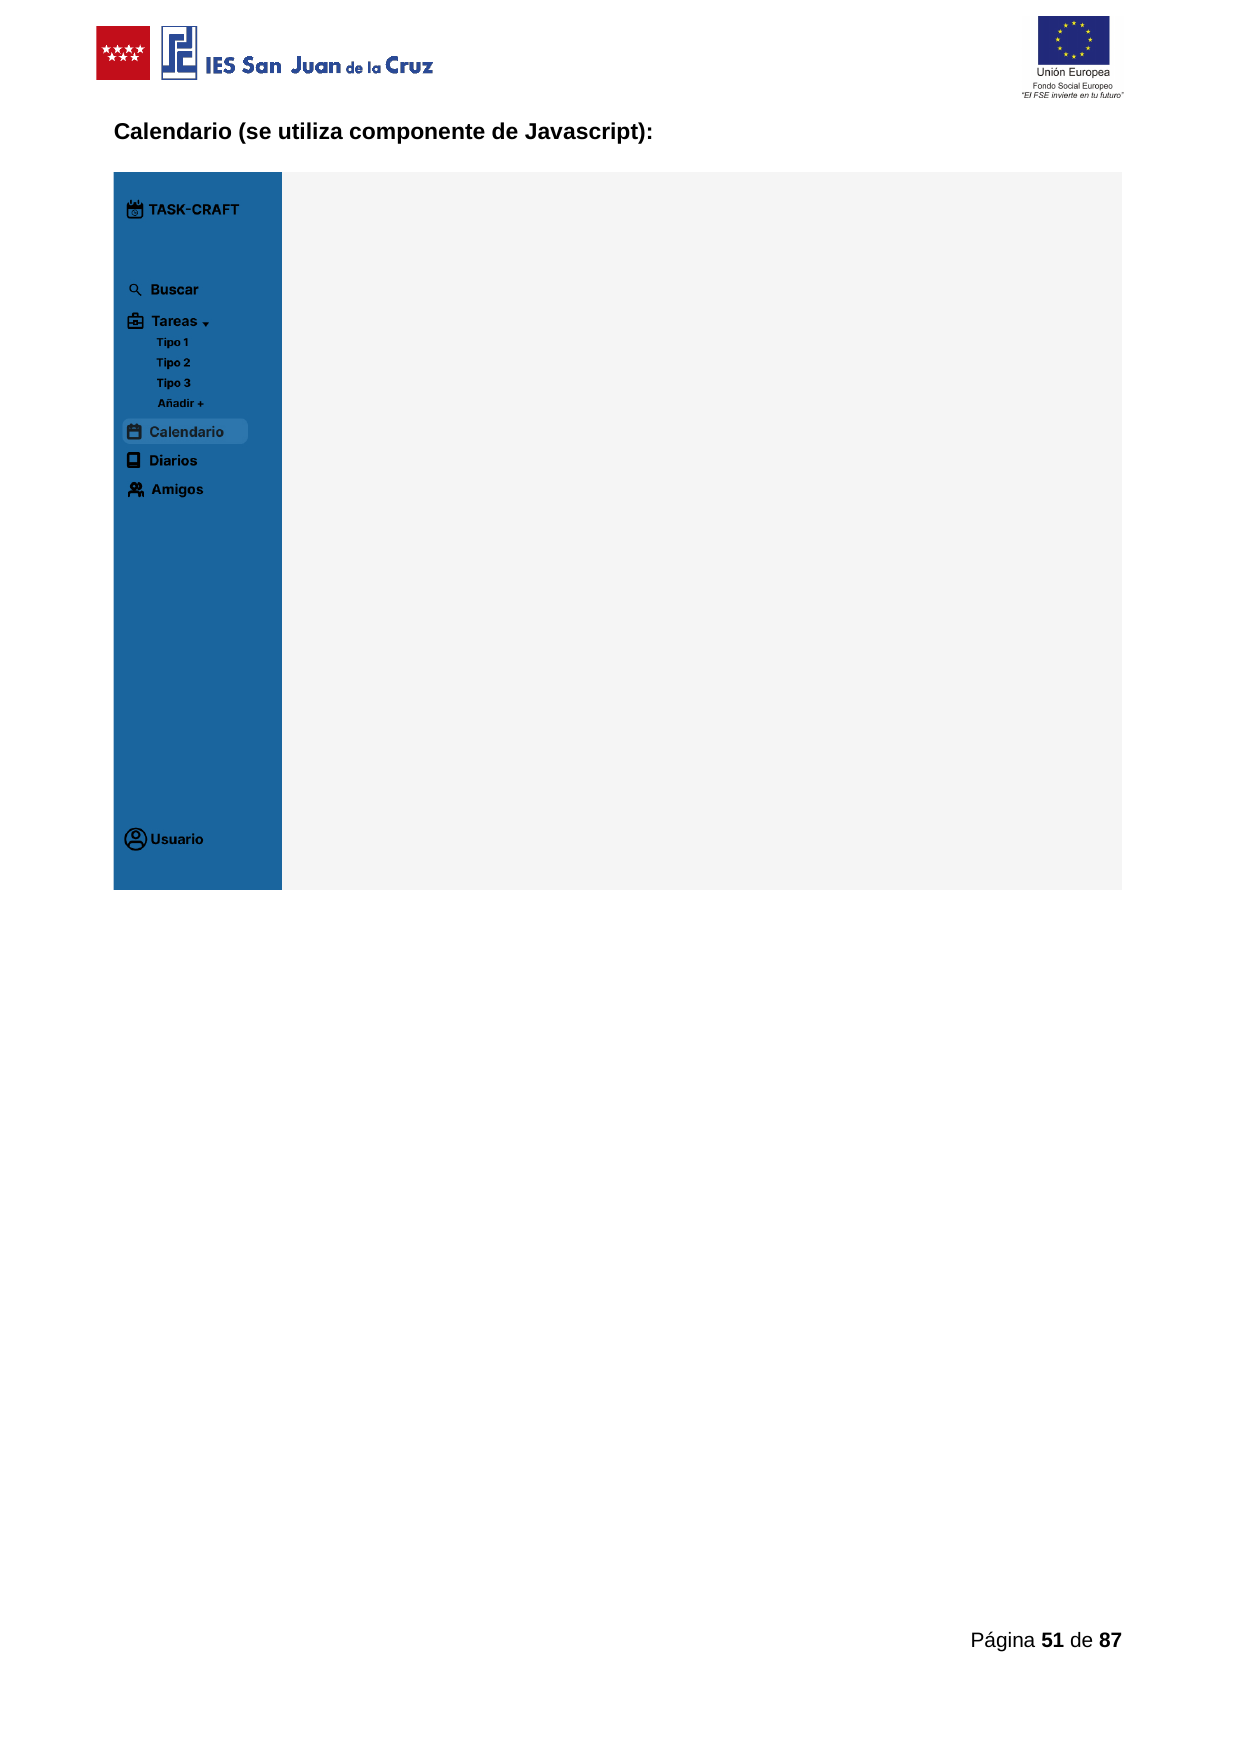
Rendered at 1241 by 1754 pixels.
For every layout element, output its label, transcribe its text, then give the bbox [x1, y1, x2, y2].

picture [205, 26, 433, 85]
text Calendario (se utiliza componente de Javascript): [113, 118, 1122, 144]
picture [113, 172, 1122, 890]
picture [96, 26, 198, 80]
picture [1021, 16, 1124, 98]
